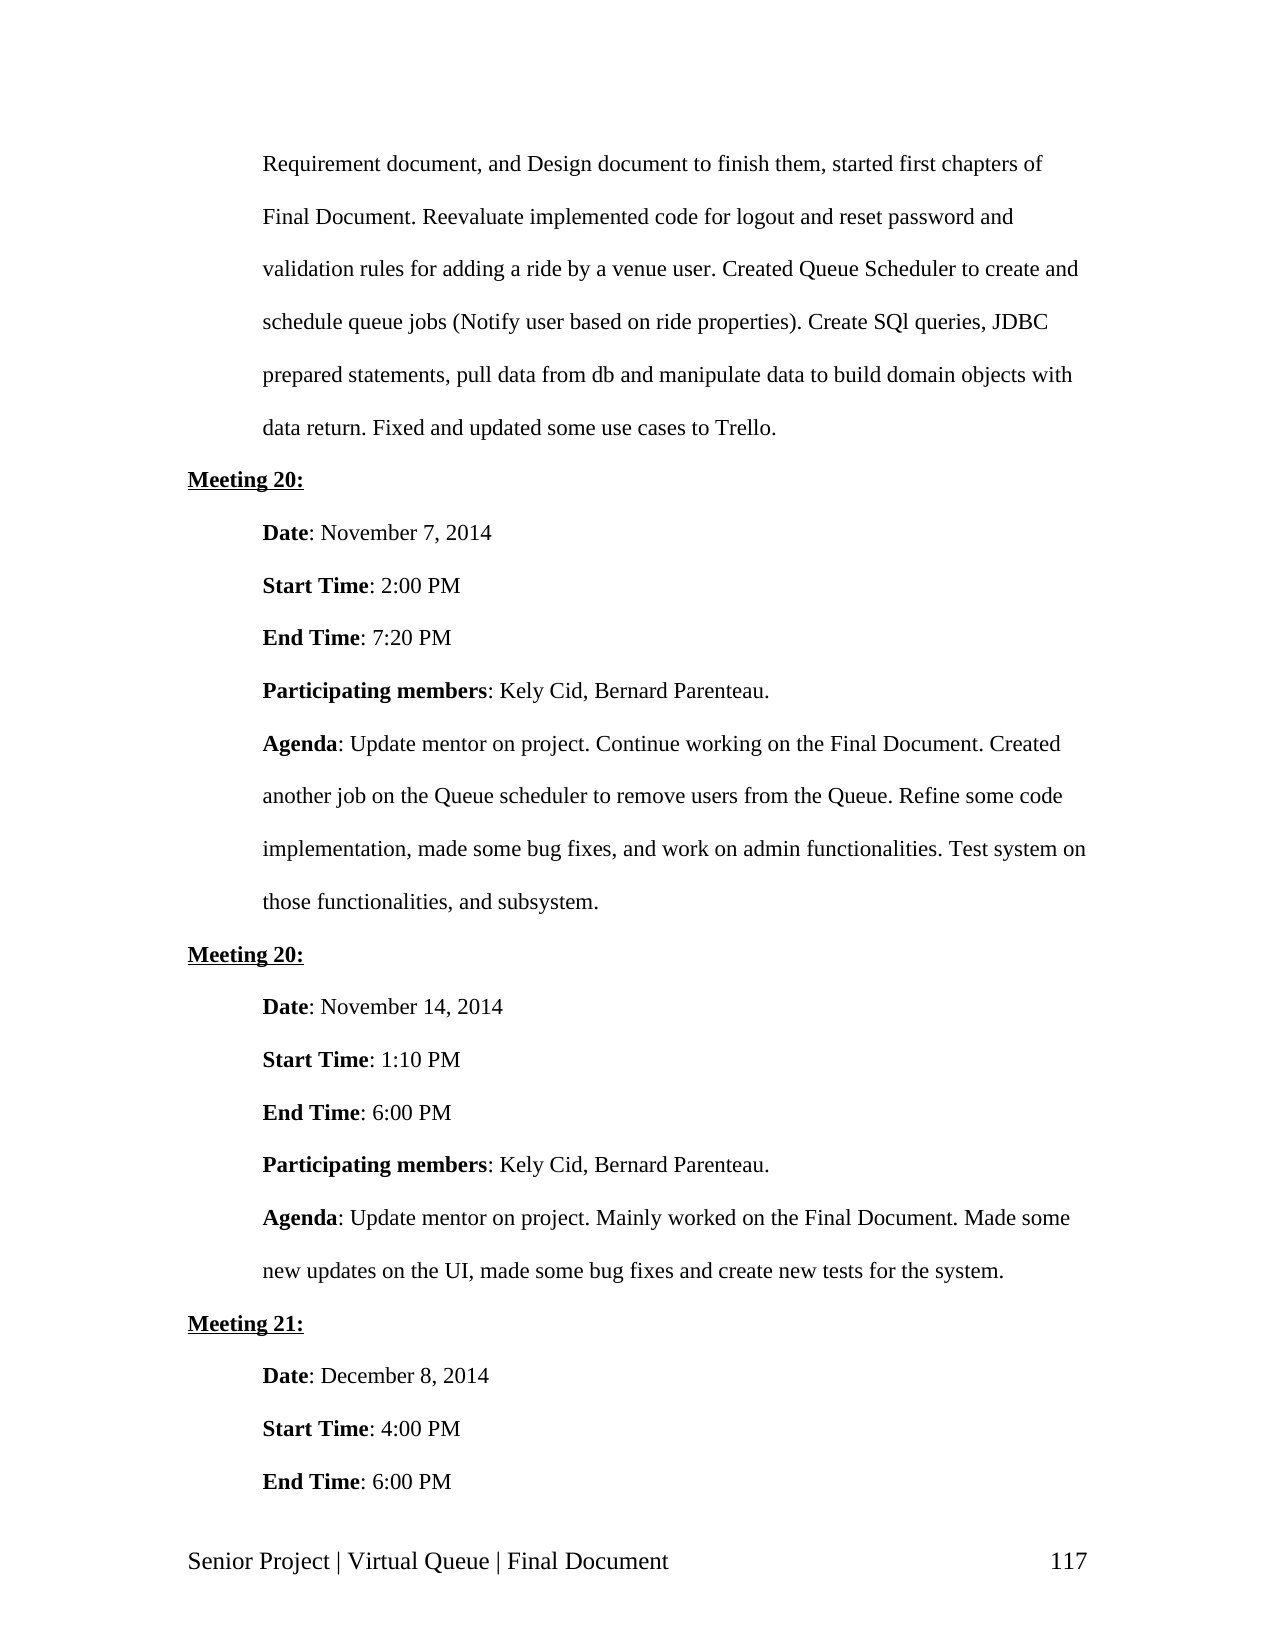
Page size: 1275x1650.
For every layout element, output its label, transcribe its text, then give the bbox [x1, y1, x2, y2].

text End Time: 6:00 PM [262, 1099, 1087, 1125]
text Meeting 21: [187, 1309, 1087, 1336]
text End Time: 7:20 PM [262, 624, 1087, 651]
text Start Time: 4:00 PM [262, 1415, 1087, 1441]
text Date: December 8, 2014 [262, 1362, 1087, 1389]
text Date: November 14, 2014 [262, 993, 1087, 1020]
text Agenda: Update mentor on project. Mainly worked on the Final Document. Made some new updates on the UI, made some bug fixes and create new tests for the system. [262, 1204, 1087, 1283]
text Participating members: Kely Cid, Bernard Parenteau. [262, 677, 1087, 703]
text Meeting 20: [187, 466, 1087, 493]
text Participating members: Kely Cid, Bernard Parenteau. [262, 1151, 1087, 1178]
text Agenda: Update mentor on project. Continue working on the Final Document. Created another job on the Queue scheduler to remove users from the Queue. Refine some code implementation, made some bug fixes, and work on admin functionalities. Test system on those functionalities, and subsystem. [262, 730, 1087, 914]
text Meeting 20: [187, 941, 1087, 967]
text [262, 150, 1087, 440]
text Date: November 7, 2014 [262, 519, 1087, 545]
text Start Time: 2:00 PM [262, 572, 1087, 598]
text End Time: 6:00 PM [262, 1468, 1087, 1494]
text Start Time: 1:10 PM [262, 1046, 1087, 1072]
